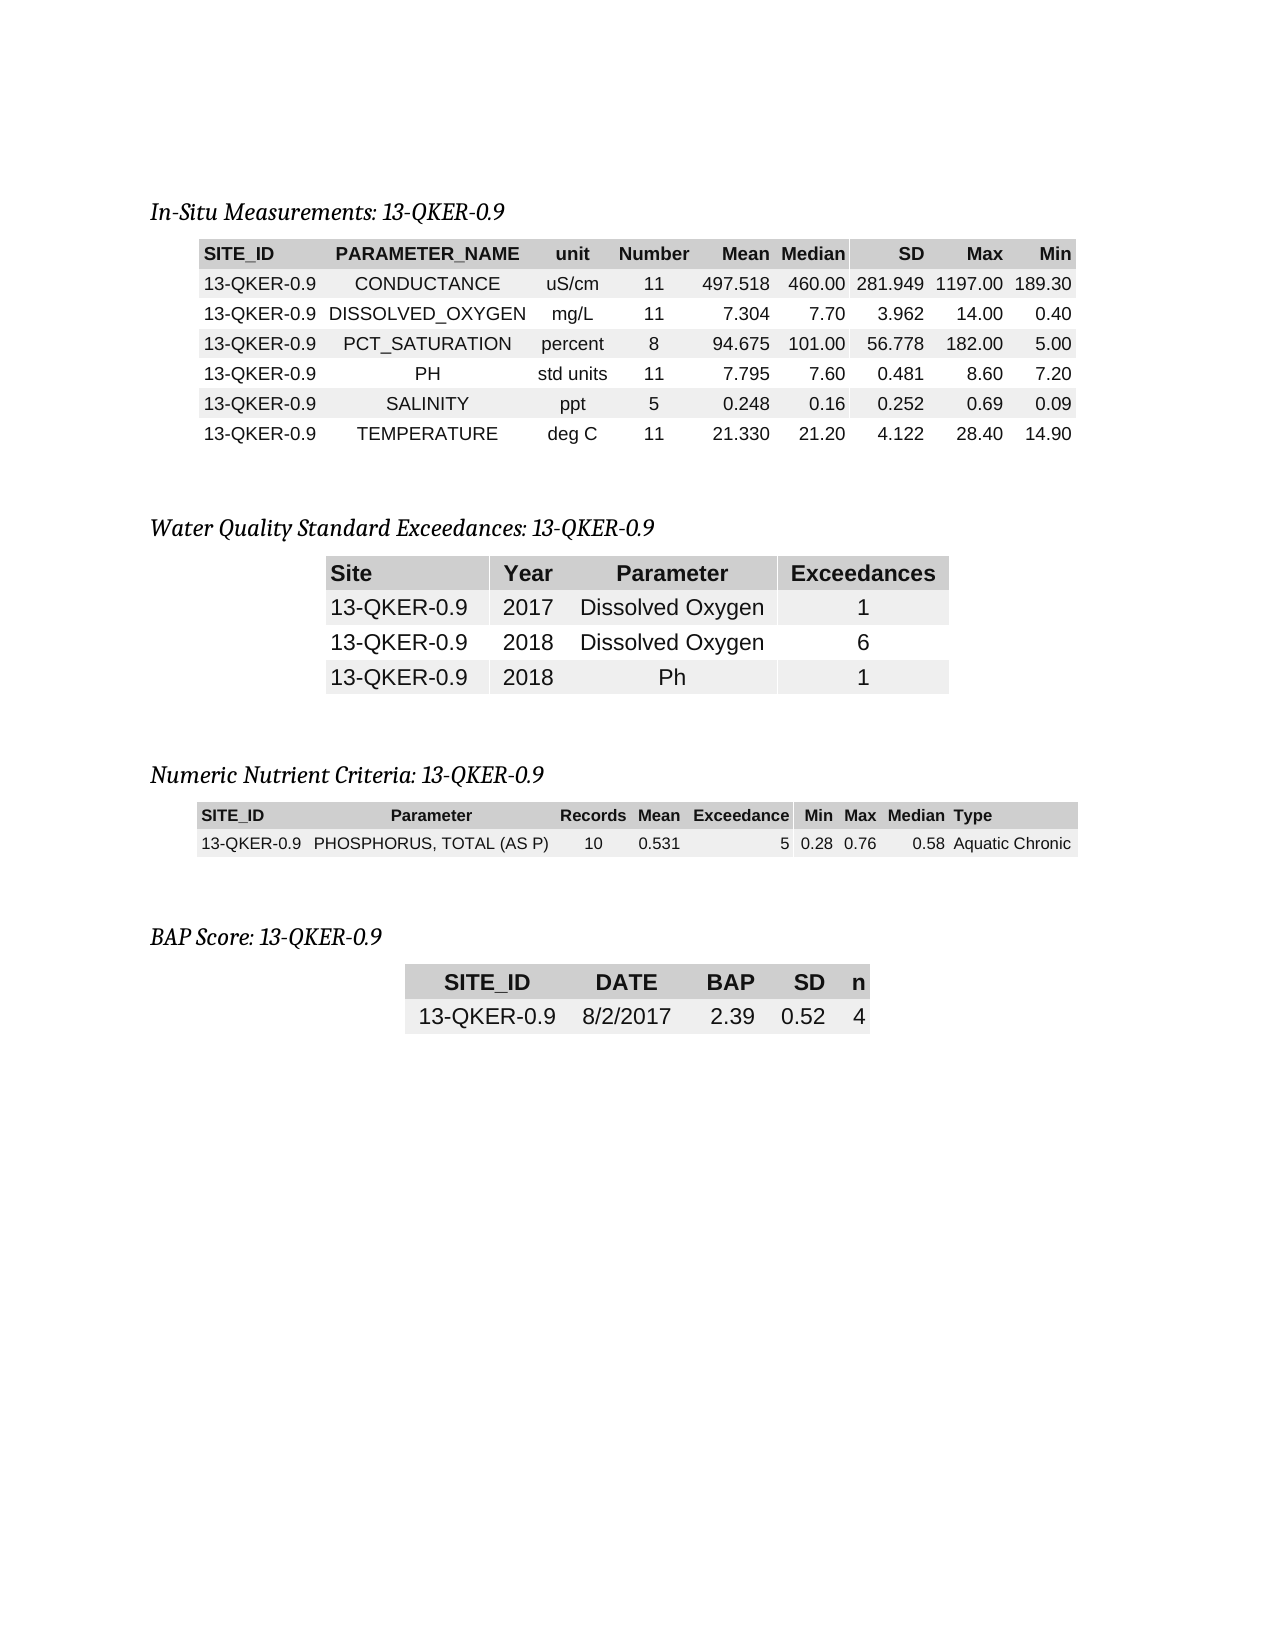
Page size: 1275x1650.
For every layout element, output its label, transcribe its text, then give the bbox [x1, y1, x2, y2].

table_header unit [532, 239, 613, 269]
table_header Min [1007, 239, 1076, 269]
table_cell 13-QKER-0.9 [326, 590, 489, 625]
table_header Type [949, 802, 1078, 829]
table_cell Dissolved Oxygen [567, 625, 777, 659]
table_header Records [554, 802, 632, 829]
table_cell 11 [613, 269, 695, 298]
table_header SITE_ID [199, 239, 323, 269]
table_cell percent [532, 329, 613, 358]
table_cell 1 [778, 660, 949, 694]
table_cell mg/L [532, 299, 613, 328]
table_cell Ph [567, 660, 777, 694]
table_cell 5.00 [1007, 329, 1076, 358]
table_cell 182.00 [928, 329, 1007, 358]
table_cell CONDUCTANCE [323, 269, 532, 298]
table_header Exceedances [778, 556, 949, 590]
table_header Number [613, 239, 695, 269]
table_cell 0.28 [794, 829, 837, 857]
table_cell 2.39 [684, 999, 759, 1034]
table_cell Aquatic Chronic [949, 829, 1078, 857]
table_header Site [326, 556, 489, 590]
table_header Median [881, 802, 949, 829]
table_header Parameter [567, 556, 777, 590]
table_cell 13-QKER-0.9 [199, 418, 323, 448]
table_header Parameter [308, 802, 554, 829]
table_cell PHOSPHORUS, TOTAL (AS P) [308, 829, 554, 857]
table_header Mean [695, 239, 774, 269]
table_cell 2018 [490, 625, 567, 659]
table_cell 0.76 [837, 829, 881, 857]
table_header Exceedance [686, 802, 793, 829]
table_cell 8.60 [928, 358, 1007, 388]
table_cell 2018 [490, 660, 567, 694]
table_cell 13-QKER-0.9 [326, 660, 489, 694]
table_cell 1 [778, 590, 949, 625]
table_header Median [774, 239, 849, 269]
table_cell 0.58 [881, 829, 949, 857]
table_cell 13-QKER-0.9 [199, 299, 323, 328]
table_header SITE_ID [405, 964, 569, 999]
table_header SD [759, 964, 829, 999]
table_cell 94.675 [695, 329, 774, 358]
table_header n [829, 964, 870, 999]
table_cell 8 [613, 329, 695, 358]
table_cell 5 [613, 388, 695, 418]
text Water Quality Standard Exceedances: 13-QKER-0.9 [150, 514, 1125, 543]
table_header Max [928, 239, 1007, 269]
table_cell 0.69 [928, 388, 1007, 418]
table_cell 7.70 [774, 299, 849, 328]
table_cell TEMPERATURE [323, 418, 532, 448]
table_cell 1197.00 [928, 269, 1007, 298]
table_cell 0.248 [695, 388, 774, 418]
table_cell 0.09 [1007, 388, 1076, 418]
table_cell 13-QKER-0.9 [405, 999, 569, 1034]
table_cell 0.40 [1007, 299, 1076, 328]
table_cell 11 [613, 299, 695, 328]
table_header Mean [632, 802, 686, 829]
table_cell DISSOLVED_OXYGEN [323, 299, 532, 328]
table_header SITE_ID [197, 802, 308, 829]
table_cell 10 [554, 829, 632, 857]
table_cell 13-QKER-0.9 [199, 329, 323, 358]
table_cell 7.20 [1007, 358, 1076, 388]
table_cell PH [323, 358, 532, 388]
table_cell 281.949 [850, 269, 928, 298]
table_cell 7.304 [695, 299, 774, 328]
table_cell 13-QKER-0.9 [199, 358, 323, 388]
table_cell std units [532, 358, 613, 388]
table_cell 7.795 [695, 358, 774, 388]
table_cell 460.00 [774, 269, 849, 298]
text In-Situ Measurements: 13-QKER-0.9 [150, 197, 1125, 226]
table_cell 0.531 [632, 829, 686, 857]
table_cell 13-QKER-0.9 [199, 388, 323, 418]
table_cell SALINITY [323, 388, 532, 418]
table_cell 7.60 [774, 358, 849, 388]
table_cell 6 [778, 625, 949, 659]
table_cell 21.330 [695, 418, 774, 448]
table_cell 11 [613, 358, 695, 388]
table_cell 14.00 [928, 299, 1007, 328]
table_header PARAMETER_NAME [323, 239, 532, 269]
table_header Max [837, 802, 881, 829]
table_cell 4 [829, 999, 870, 1034]
table_cell 0.16 [774, 388, 849, 418]
table_cell deg C [532, 418, 613, 448]
table_header SD [850, 239, 928, 269]
table_header Min [794, 802, 837, 829]
table_cell 28.40 [928, 418, 1007, 448]
table_cell 13-QKER-0.9 [199, 269, 323, 298]
table_cell ppt [532, 388, 613, 418]
table_cell 0.52 [759, 999, 829, 1034]
table_cell 101.00 [774, 329, 849, 358]
text Numeric Nutrient Criteria: 13-QKER-0.9 [150, 761, 1125, 789]
table_cell 189.30 [1007, 269, 1076, 298]
text BAP Score: 13-QKER-0.9 [150, 923, 1125, 952]
table_cell 21.20 [774, 418, 849, 448]
table_cell PCT_SATURATION [323, 329, 532, 358]
table_cell 3.962 [850, 299, 928, 328]
table_cell 13-QKER-0.9 [326, 625, 489, 659]
table_cell 5 [686, 829, 793, 857]
table_cell 14.90 [1007, 418, 1076, 448]
table_cell 13-QKER-0.9 [197, 829, 308, 857]
table_cell 4.122 [850, 418, 928, 448]
table_header DATE [569, 964, 684, 999]
table_cell Dissolved Oxygen [567, 590, 777, 625]
table_cell 0.252 [850, 388, 928, 418]
table_header Year [490, 556, 567, 590]
table_cell 56.778 [850, 329, 928, 358]
table_cell 8/2/2017 [569, 999, 684, 1034]
table_header BAP [684, 964, 759, 999]
table_cell 2017 [490, 590, 567, 625]
table_cell 0.481 [850, 358, 928, 388]
table_cell uS/cm [532, 269, 613, 298]
table_cell 497.518 [695, 269, 774, 298]
table_cell 11 [613, 418, 695, 448]
